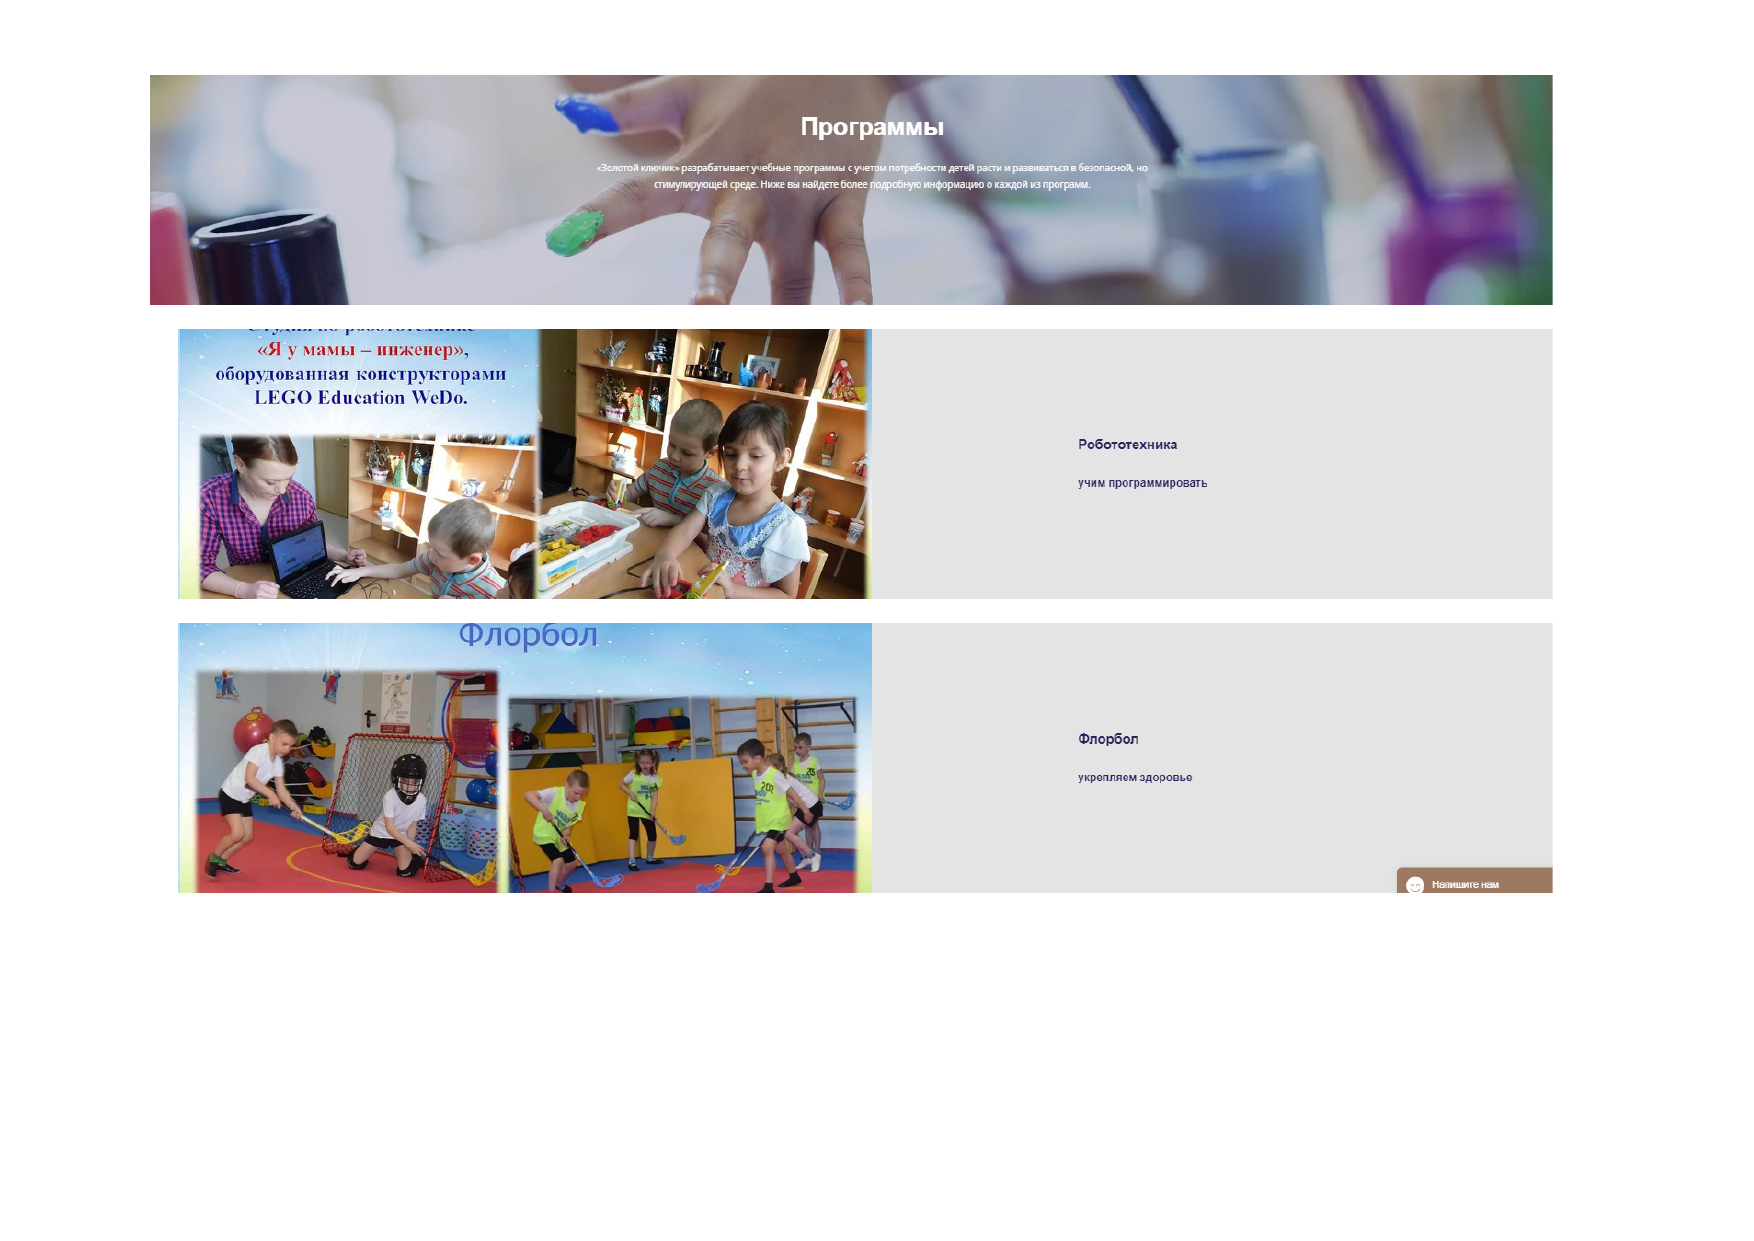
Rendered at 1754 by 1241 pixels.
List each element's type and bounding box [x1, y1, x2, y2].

picture [150, 75, 1553, 893]
